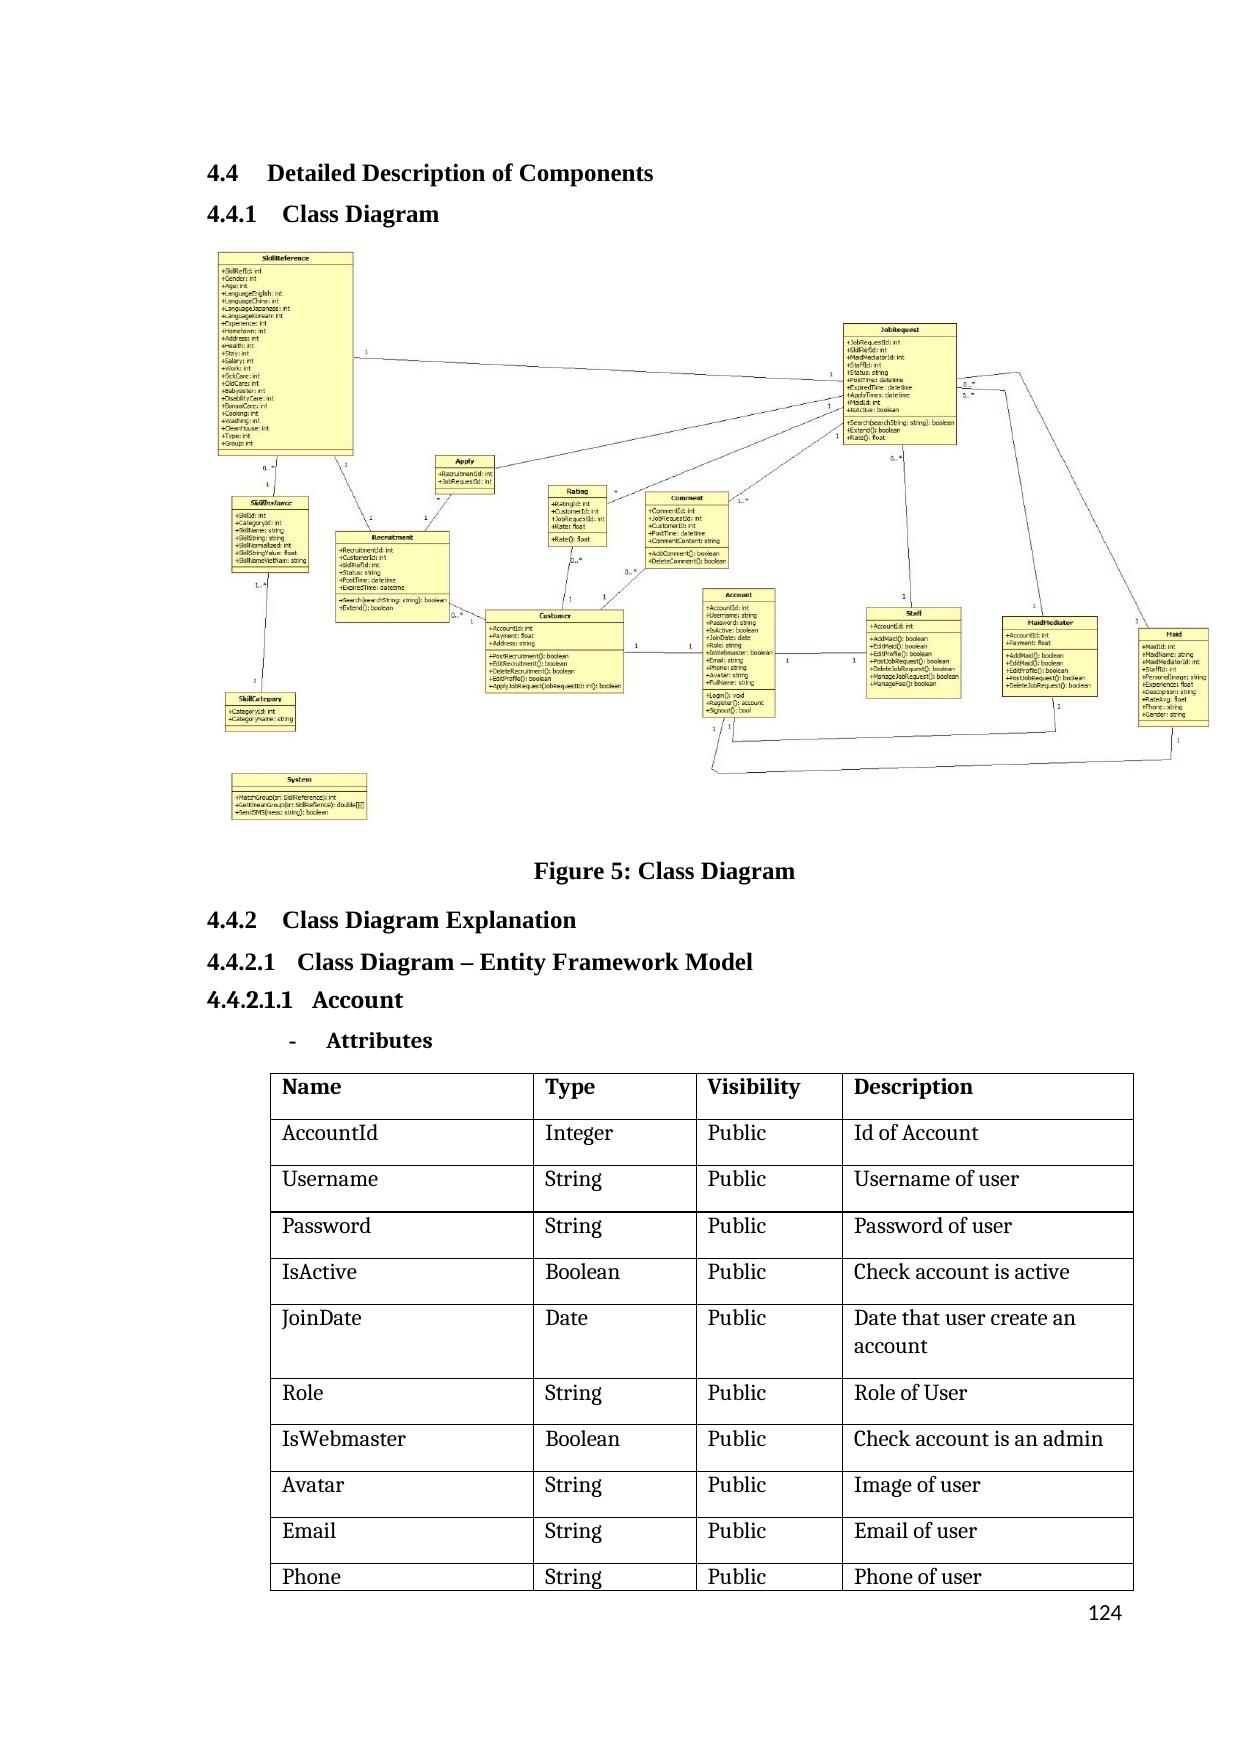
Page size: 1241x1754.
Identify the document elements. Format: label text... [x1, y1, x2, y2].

picture [206, 240, 1220, 831]
table_header Type [534, 1074, 696, 1119]
table_cell Public [697, 1472, 842, 1517]
table_cell Public [697, 1120, 842, 1165]
table_cell Image of user [843, 1472, 1133, 1517]
table_cell String [534, 1518, 696, 1563]
subtitle Detailed Description of Components [207, 158, 1122, 187]
table_cell Username of user [843, 1166, 1133, 1211]
table_cell String [534, 1379, 696, 1424]
table_cell Username [271, 1166, 533, 1211]
table_cell String [534, 1166, 696, 1211]
table_cell Email [271, 1518, 533, 1563]
table_cell Date that user create an account [843, 1305, 1133, 1378]
table_cell Check account is an admin [843, 1425, 1133, 1471]
subtitle Class Diagram [207, 199, 1122, 228]
table_cell AccountId [271, 1120, 533, 1165]
table_cell IsActive [271, 1259, 533, 1304]
table_cell Phone of user [843, 1564, 1133, 1590]
table_cell String [534, 1564, 696, 1590]
list Attributes [289, 1027, 1122, 1054]
table_cell Public [697, 1564, 842, 1590]
table_cell String [534, 1472, 696, 1517]
table_header Name [271, 1074, 533, 1119]
table_cell JoinDate [271, 1305, 533, 1378]
table_cell Public [697, 1166, 842, 1211]
table_cell Date [534, 1305, 696, 1378]
table_cell Role of User [843, 1379, 1133, 1424]
table_cell Public [697, 1518, 842, 1563]
table_cell Integer [534, 1120, 696, 1165]
table_cell Email of user [843, 1518, 1133, 1563]
table_header Description [843, 1074, 1133, 1119]
table_cell Public [697, 1425, 842, 1471]
table_cell Public [697, 1213, 842, 1257]
table_header Visibility [697, 1074, 842, 1119]
table_cell Password of user [843, 1213, 1133, 1257]
table_cell Role [271, 1379, 533, 1424]
table_cell Public [697, 1305, 842, 1378]
subtitle Class Diagram Explanation [207, 905, 1122, 934]
table_cell Id of Account [843, 1120, 1133, 1165]
table_cell Phone [271, 1564, 533, 1590]
table_cell Boolean [534, 1259, 696, 1304]
table_cell Public [697, 1379, 842, 1424]
table_cell Boolean [534, 1425, 696, 1471]
table_cell Password [271, 1213, 533, 1257]
table_cell String [534, 1213, 696, 1257]
table_cell Public [697, 1259, 842, 1304]
subtitle Class Diagram – Entity Framework Model [207, 947, 1122, 975]
table_cell Avatar [271, 1472, 533, 1517]
table_cell Check account is active [843, 1259, 1133, 1304]
subtitle Account [207, 986, 1122, 1014]
table_cell IsWebmaster [271, 1425, 533, 1471]
